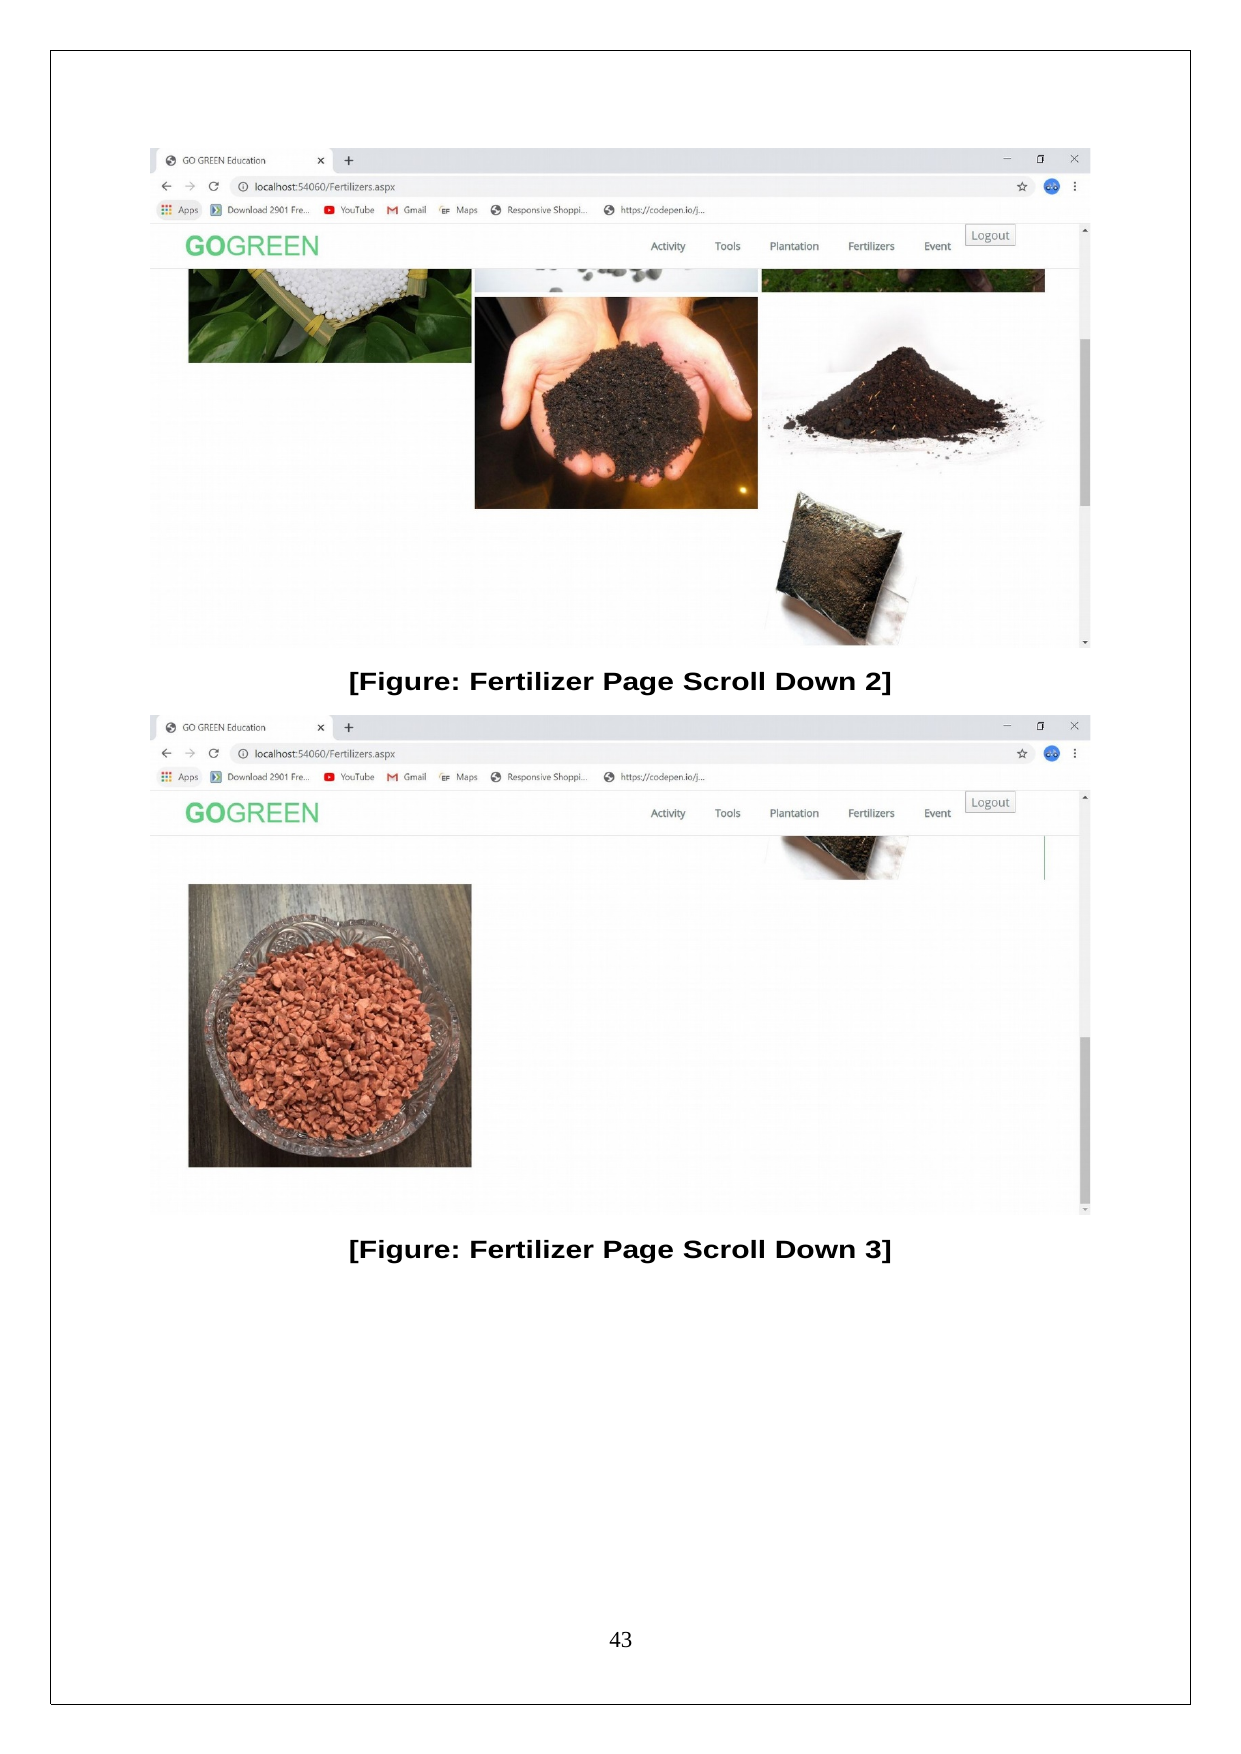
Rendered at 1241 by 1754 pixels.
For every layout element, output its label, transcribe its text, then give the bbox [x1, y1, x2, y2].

text 43 [607, 1626, 634, 1652]
text [Figure: Fertilizer Page Scroll Down 2] [347, 667, 893, 696]
text [Figure: Fertilizer Page Scroll Down 3] [347, 1234, 893, 1263]
picture [150, 148, 1091, 648]
picture [150, 715, 1091, 1215]
